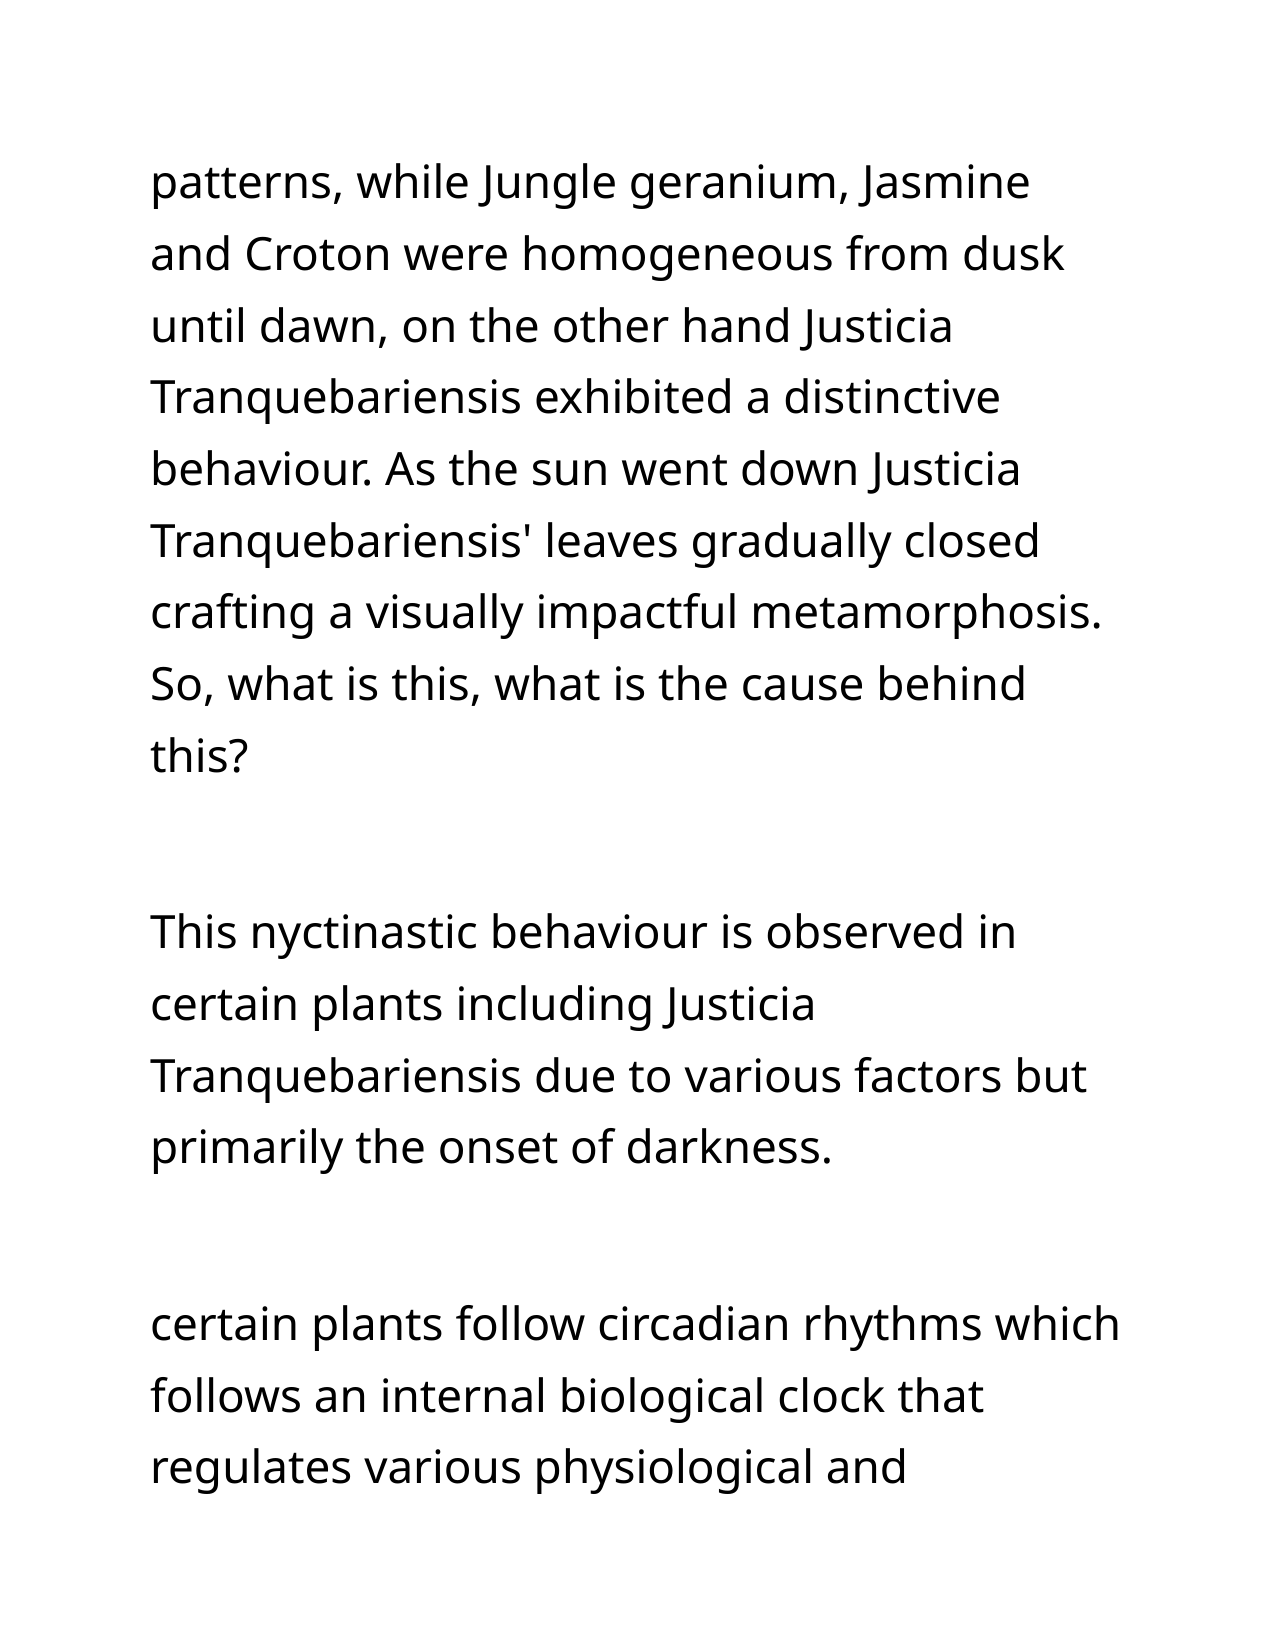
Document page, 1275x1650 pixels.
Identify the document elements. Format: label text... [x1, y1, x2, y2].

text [150, 150, 1125, 786]
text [150, 1292, 1125, 1497]
text This nyctinastic behaviour is observed in certain plants including Justicia Tranquebariensis due to various factors but primarily the onset of darkness. [150, 900, 1125, 1177]
